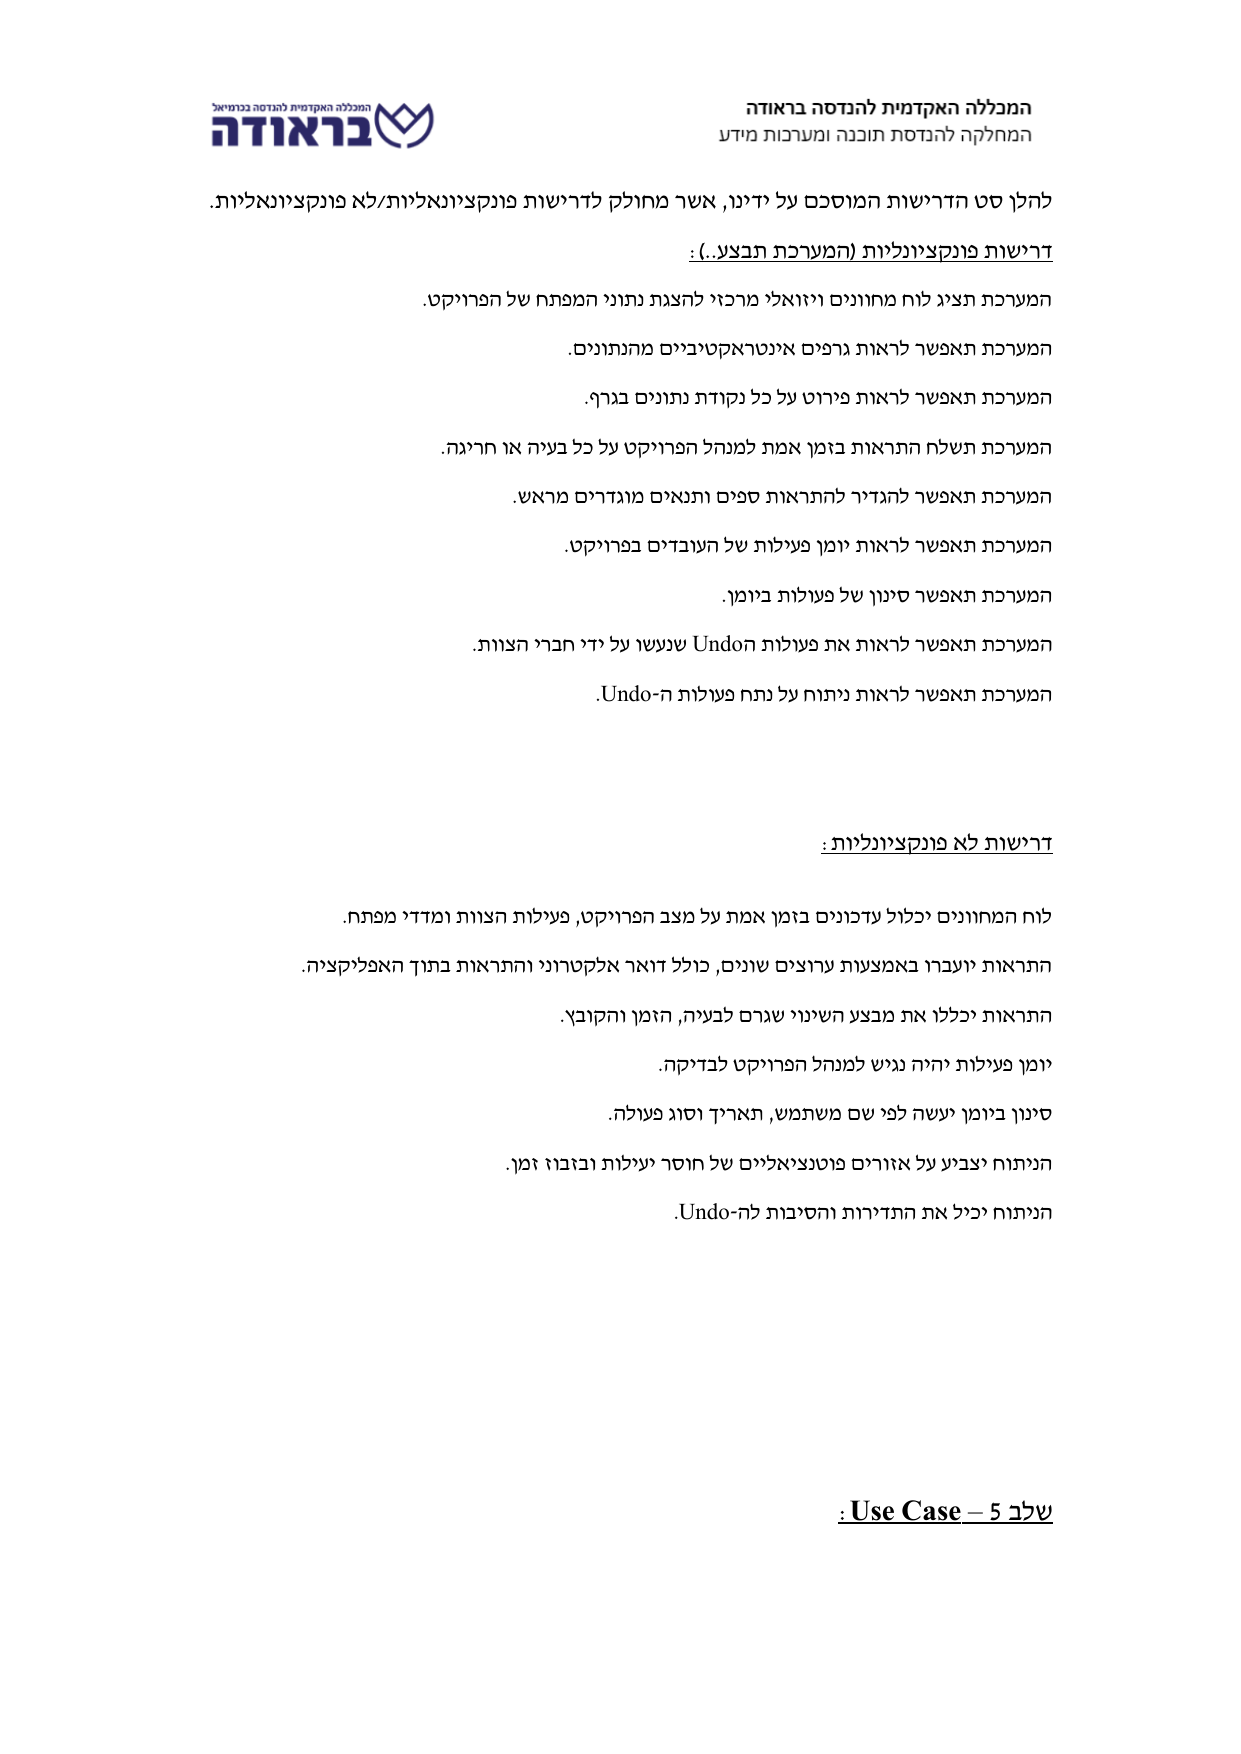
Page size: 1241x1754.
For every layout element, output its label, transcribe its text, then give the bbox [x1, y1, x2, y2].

text המערכת תאפשר להגדיר להתראות ספים ותנאים מוגדרים מראש. [187, 487, 1053, 509]
text להלן סט הדרישות המוסכם על ידינו, אשר מחולק לדרישות פונקציונאליות/לא פונקציונאליות. [187, 191, 1053, 215]
text המערכת תאפשר לראות פירוט על כל נקודת נתונים בגרף. [187, 388, 1053, 411]
text שלב 5 – Use Case: [187, 1499, 1053, 1528]
text לוח המחוונים יכלול עדכונים בזמן אמת על מצב הפרויקט, פעילות הצוות ומדדי מפתח. [187, 906, 1053, 929]
text יומן פעילות יהיה נגיש למנהל הפרויקט לבדיקה. [187, 1054, 1053, 1077]
text דרישות פונקציונליות (המערכת תבצע..): [187, 240, 1053, 265]
text דרישות לא פונקציונליות: [187, 832, 1053, 857]
text המערכת תאפשר לראות את פעולות הUndo שנעשו על ידי חברי הצוות. [187, 635, 1053, 657]
text הניתוח יכיל את התדירות והסיבות לה-Undo. [187, 1203, 1053, 1225]
text סינון ביומן יעשה לפי שם משתמש, תאריך וסוג פעולה. [187, 1104, 1053, 1127]
text המערכת תאפשר לראות יומן פעילות של העובדים בפרויקט. [187, 536, 1053, 559]
text התראות יכללו את מבצע השינוי שגרם לבעיה, הזמן והקובץ. [187, 1005, 1053, 1028]
text המערכת תציג לוח מחוונים ויזואלי מרכזי להצגת נתוני המפתח של הפרויקט. [187, 265, 1053, 312]
text הניתוח יצביע על אזורים פוטנציאליים של חוסר יעילות ובזבוז זמן. [187, 1153, 1053, 1176]
text המערכת תאפשר סינון של פעולות ביומן. [187, 585, 1053, 608]
text המערכת תאפשר לראות ניתוח על נתח פעולות ה-Undo. [187, 684, 1053, 707]
text התראות יועברו באמצעות ערוצים שונים, כולל דואר אלקטרוני והתראות בתוך האפליקציה. [187, 956, 1053, 978]
text המערכת תאפשר לראות גרפים אינטראקטיביים מהנתונים. [187, 338, 1053, 361]
picture [187, 73, 1053, 163]
text המערכת תשלח התראות בזמן אמת למנהל הפרויקט על כל בעיה או חריגה. [187, 437, 1053, 460]
